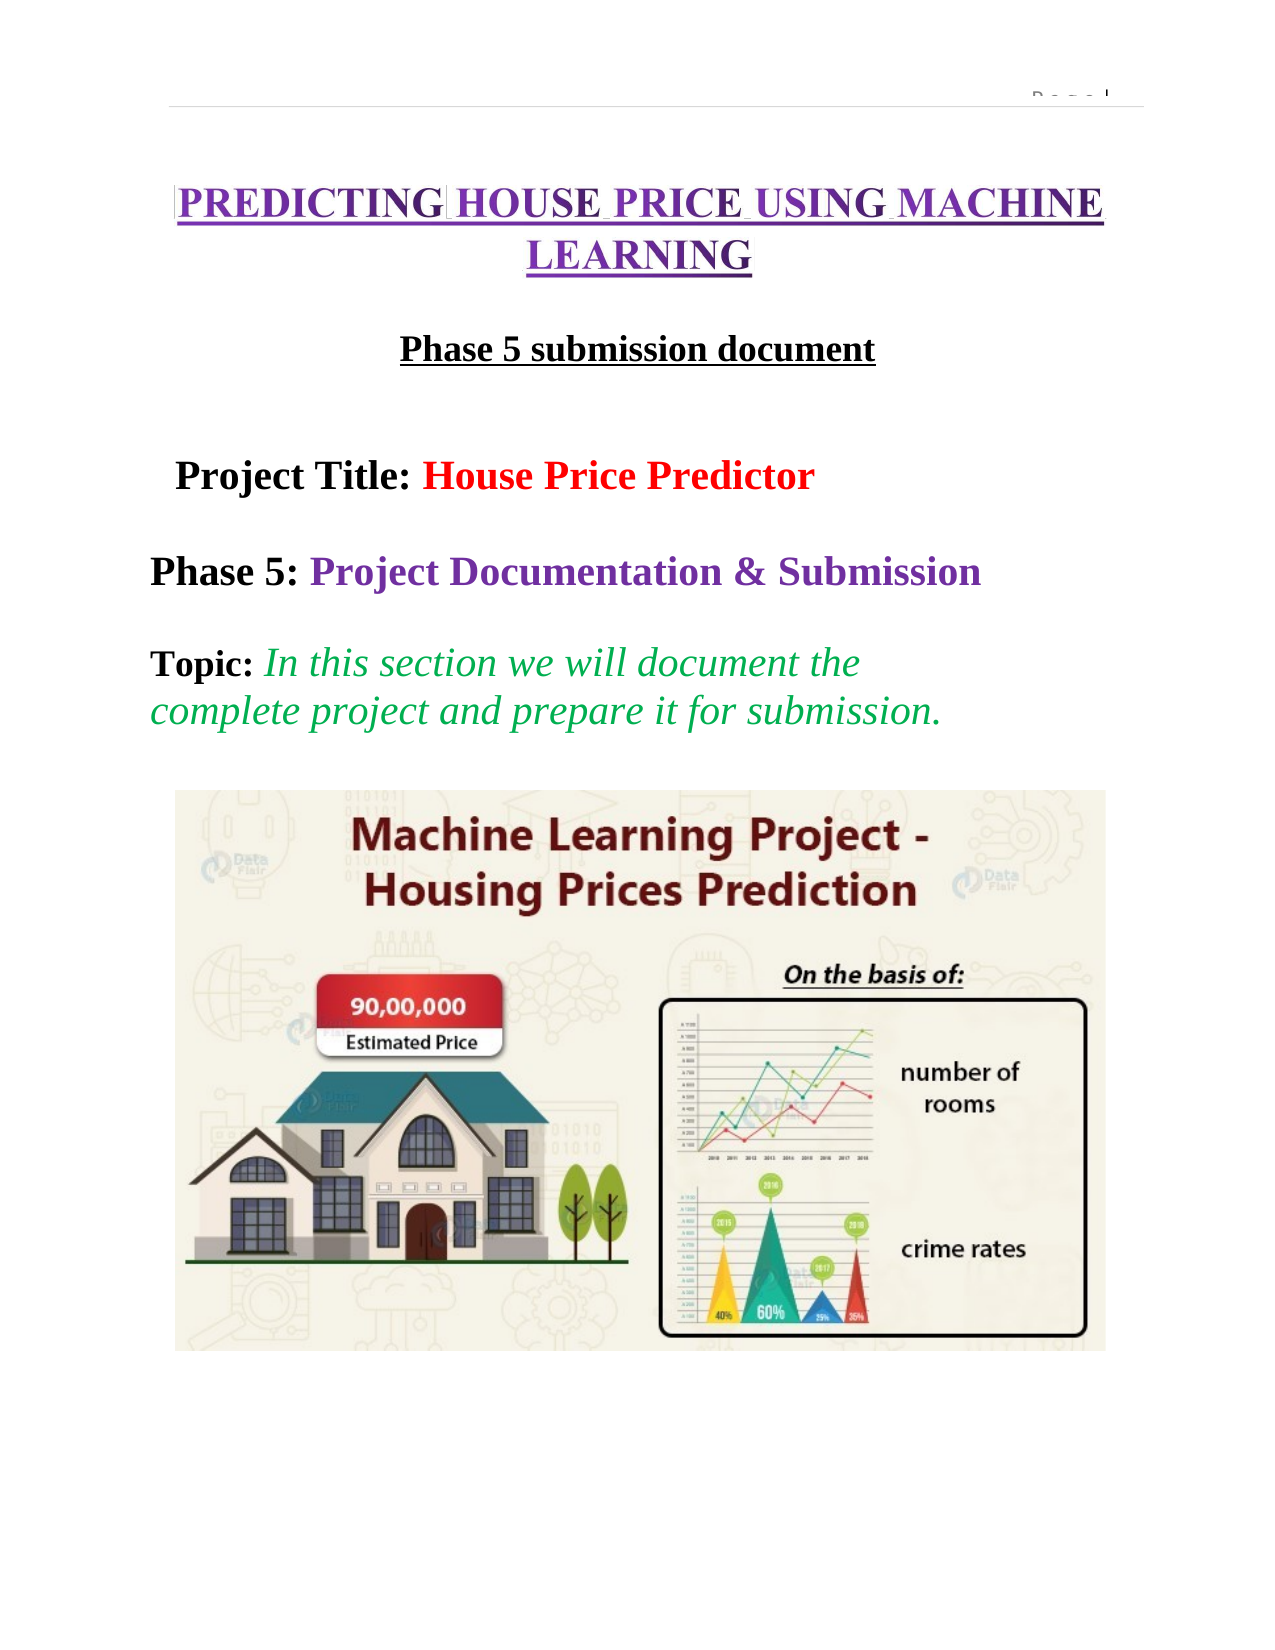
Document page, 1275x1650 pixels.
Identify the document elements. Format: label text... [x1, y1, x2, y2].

subtitle Project Title: House Price Predictor [150, 450, 1164, 498]
picture [173, 185, 1107, 229]
text Phase 5: Project Documentation & Submission [150, 546, 1164, 594]
picture [522, 237, 755, 281]
text Phase 5 submission document [338, 326, 937, 369]
text Topic: In this section we will document the complete project and prepare it for submission. [150, 637, 1023, 733]
picture [175, 790, 1106, 1351]
